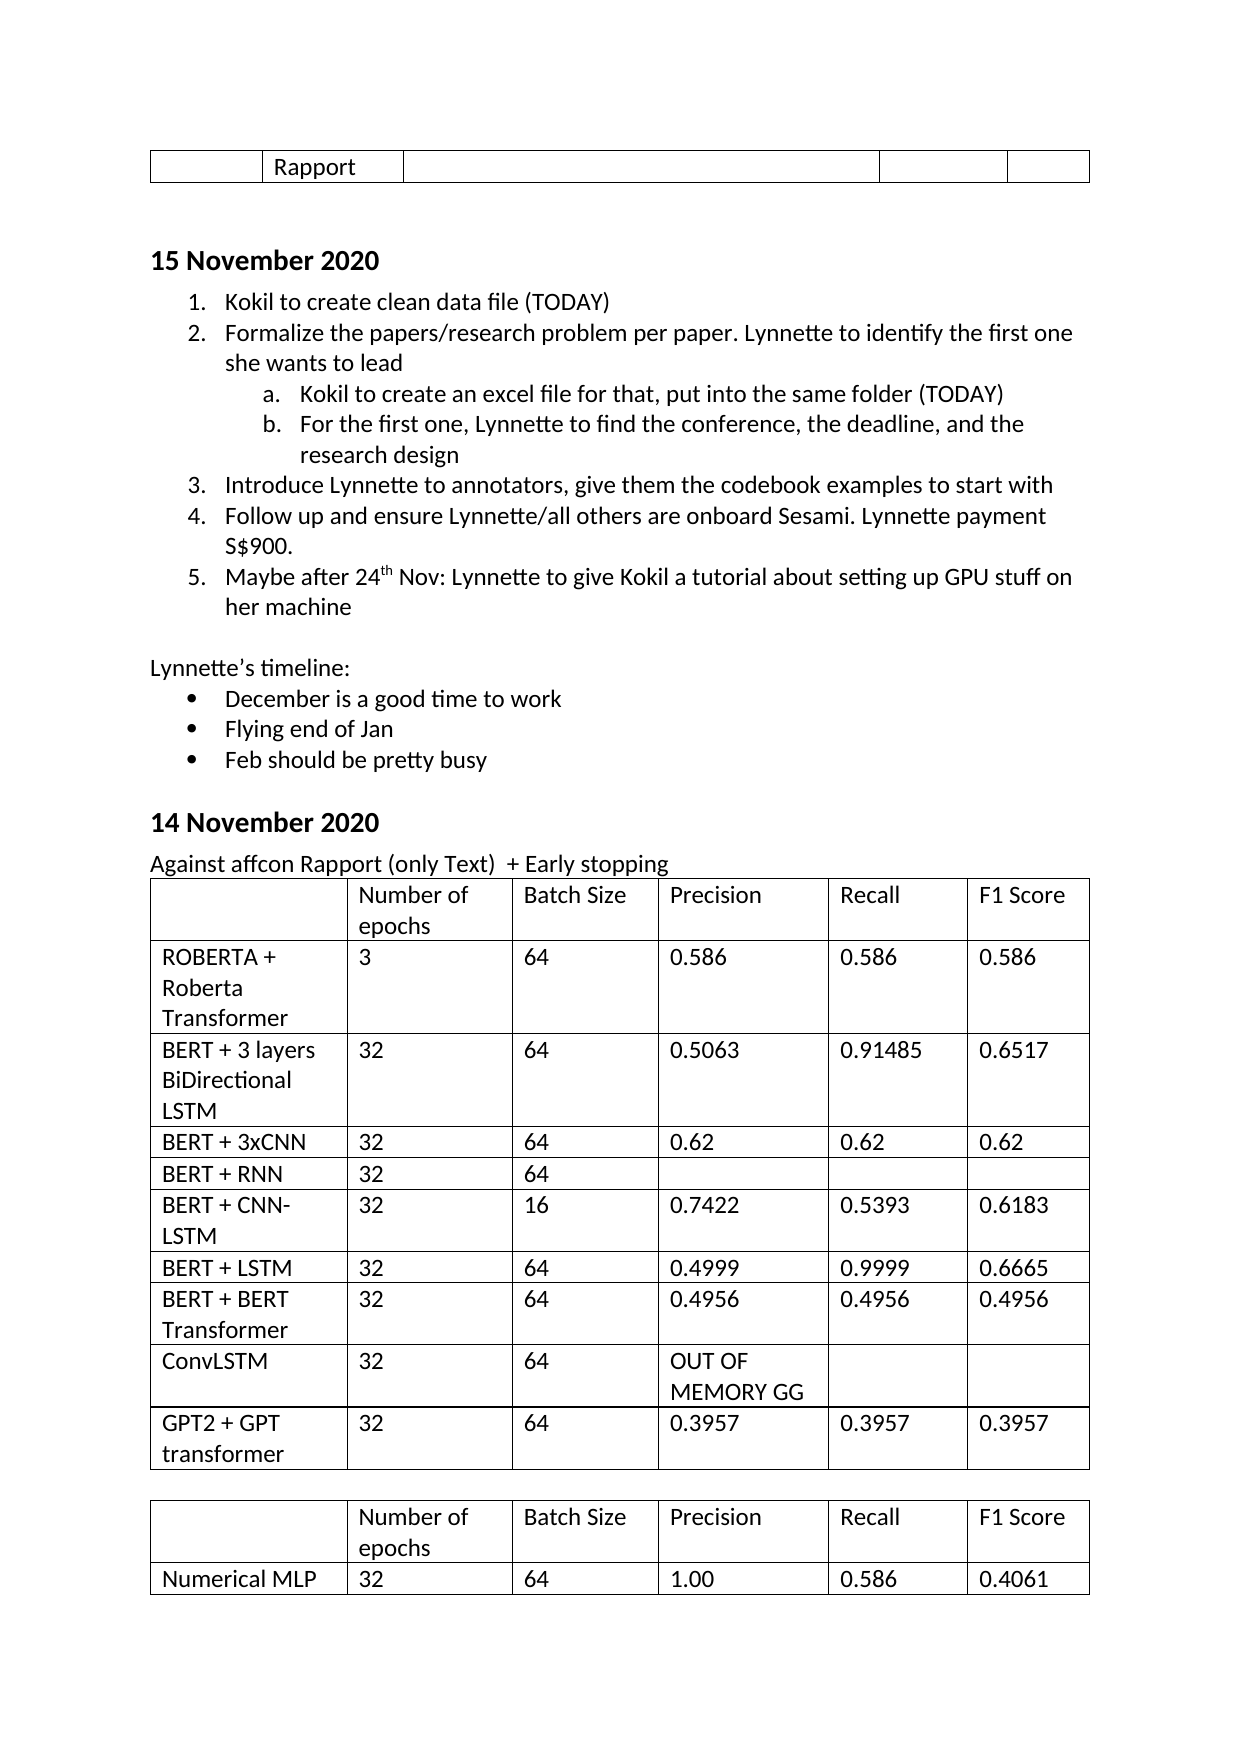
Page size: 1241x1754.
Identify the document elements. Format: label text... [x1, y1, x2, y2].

table_cell BERT + 3 layers BiDirectional LSTM [151, 1034, 347, 1126]
text Against affcon Rapport (only Text) + Early stopping [150, 848, 1090, 878]
list Maybe after 24th Nov: Lynnette to give Kokil a tutorial about setting up GPU stuff on her machine [187, 561, 1090, 622]
table_cell 32 [348, 1127, 512, 1157]
table_cell [659, 1158, 828, 1189]
table_cell ROBERTA + Roberta Transformer [151, 941, 347, 1033]
list Follow up and ensure Lynnette/all others are onboard Sesami. Lynnette payment S$900. [187, 500, 1090, 561]
table_cell Numerical MLP [151, 1563, 347, 1594]
table_cell 1.00 [659, 1563, 828, 1594]
table_cell 0.5063 [659, 1034, 828, 1126]
table_cell 64 [513, 1127, 658, 1157]
table_header Precision [659, 879, 828, 940]
list December is a good time to work [187, 683, 1090, 713]
table_cell BERT + RNN [151, 1158, 347, 1189]
table_cell 0.3957 [968, 1408, 1089, 1468]
table_cell BERT + CNN-LSTM [151, 1190, 347, 1251]
text Lynnette’s timeline: [150, 652, 1090, 683]
table_cell 0.4956 [829, 1283, 967, 1344]
list Feb should be pretty busy [187, 744, 1090, 774]
table_cell 0.586 [829, 1563, 967, 1594]
list For the first one, Lynnette to find the conference, the deadline, and the research design [262, 408, 1090, 469]
table_cell 0.91485 [829, 1034, 967, 1126]
table_cell [829, 1345, 967, 1406]
table_header Batch Size [513, 879, 658, 940]
table_cell 32 [348, 1345, 512, 1406]
table_cell [829, 1158, 967, 1189]
table_cell 32 [348, 1283, 512, 1344]
table_header Recall [829, 879, 967, 940]
table_cell 0.4999 [659, 1252, 828, 1282]
table_cell [1008, 151, 1089, 182]
table_cell 0.62 [659, 1127, 828, 1157]
table_cell 0.586 [659, 941, 828, 1033]
table_cell 0.5393 [829, 1190, 967, 1251]
table_header F1 Score [968, 879, 1089, 940]
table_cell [263, 151, 403, 182]
table_cell 32 [348, 1190, 512, 1251]
table_cell BERT + LSTM [151, 1252, 347, 1282]
table_cell 32 [348, 1252, 512, 1282]
table_cell 64 [513, 1345, 658, 1406]
table_header Precision [659, 1501, 828, 1562]
table_header [151, 1501, 347, 1562]
table_header [151, 879, 347, 940]
table_cell 0.62 [968, 1127, 1089, 1157]
table_cell 32 [348, 1408, 512, 1468]
list Introduce Lynnette to annotators, give them the codebook examples to start with [187, 469, 1090, 500]
table_cell BERT + BERT Transformer [151, 1283, 347, 1344]
table_cell 0.6665 [968, 1252, 1089, 1282]
table_cell 64 [513, 1158, 658, 1189]
table_cell ? [404, 151, 879, 182]
table_cell 64 [513, 1408, 658, 1468]
table_cell 0.4061 [968, 1563, 1089, 1594]
list Formalize the papers/research problem per paper. Lynnette to identify the first one she wants to lead [187, 317, 1090, 378]
table_cell 32 [348, 1158, 512, 1189]
table_header F1 Score [968, 1501, 1089, 1562]
table_cell 0.62 [829, 1127, 967, 1157]
table_cell 0.586 [829, 941, 967, 1033]
table_cell 0.4956 [968, 1283, 1089, 1344]
list Flying end of Jan [187, 713, 1090, 744]
table_cell 64 [513, 1034, 658, 1126]
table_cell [880, 151, 1007, 182]
table_cell 16 [513, 1190, 658, 1251]
table_cell 64 [513, 941, 658, 1033]
table_header Recall [829, 1501, 967, 1562]
table_cell GPT2 + GPT transformer [151, 1408, 347, 1468]
table_header Batch Size [513, 1501, 658, 1562]
list Kokil to create an excel file for that, put into the same folder (TODAY) [262, 378, 1090, 408]
table_cell [968, 1345, 1089, 1406]
table_cell [968, 1158, 1089, 1189]
table_cell 0.7422 [659, 1190, 828, 1251]
table_cell 64 [513, 1563, 658, 1594]
table_cell 3 [348, 941, 512, 1033]
table_header Number of epochs [348, 1501, 512, 1562]
table_cell 0.6183 [968, 1190, 1089, 1251]
subtitle 14 November 2020 [150, 804, 1090, 839]
table_cell 32 [348, 1563, 512, 1594]
table_cell 0.3957 [829, 1408, 967, 1468]
table_cell 0.6517 [968, 1034, 1089, 1126]
table_header Number of epochs [348, 879, 512, 940]
table_cell 32 [348, 1034, 512, 1126]
table_cell 0.4956 [659, 1283, 828, 1344]
table_cell 64 [513, 1252, 658, 1282]
table_cell 0.586 [968, 941, 1089, 1033]
table_cell 0.3957 [659, 1408, 828, 1468]
list Kokil to create clean data file (TODAY) [187, 286, 1090, 317]
table_cell OUT OF MEMORY GG [659, 1345, 828, 1406]
subtitle 15 November 2020 [150, 242, 1090, 278]
table_cell 64 [513, 1283, 658, 1344]
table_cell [151, 151, 262, 182]
table_cell 0.9999 [829, 1252, 967, 1282]
table_cell ConvLSTM [151, 1345, 347, 1406]
table_cell BERT + 3xCNN [151, 1127, 347, 1157]
